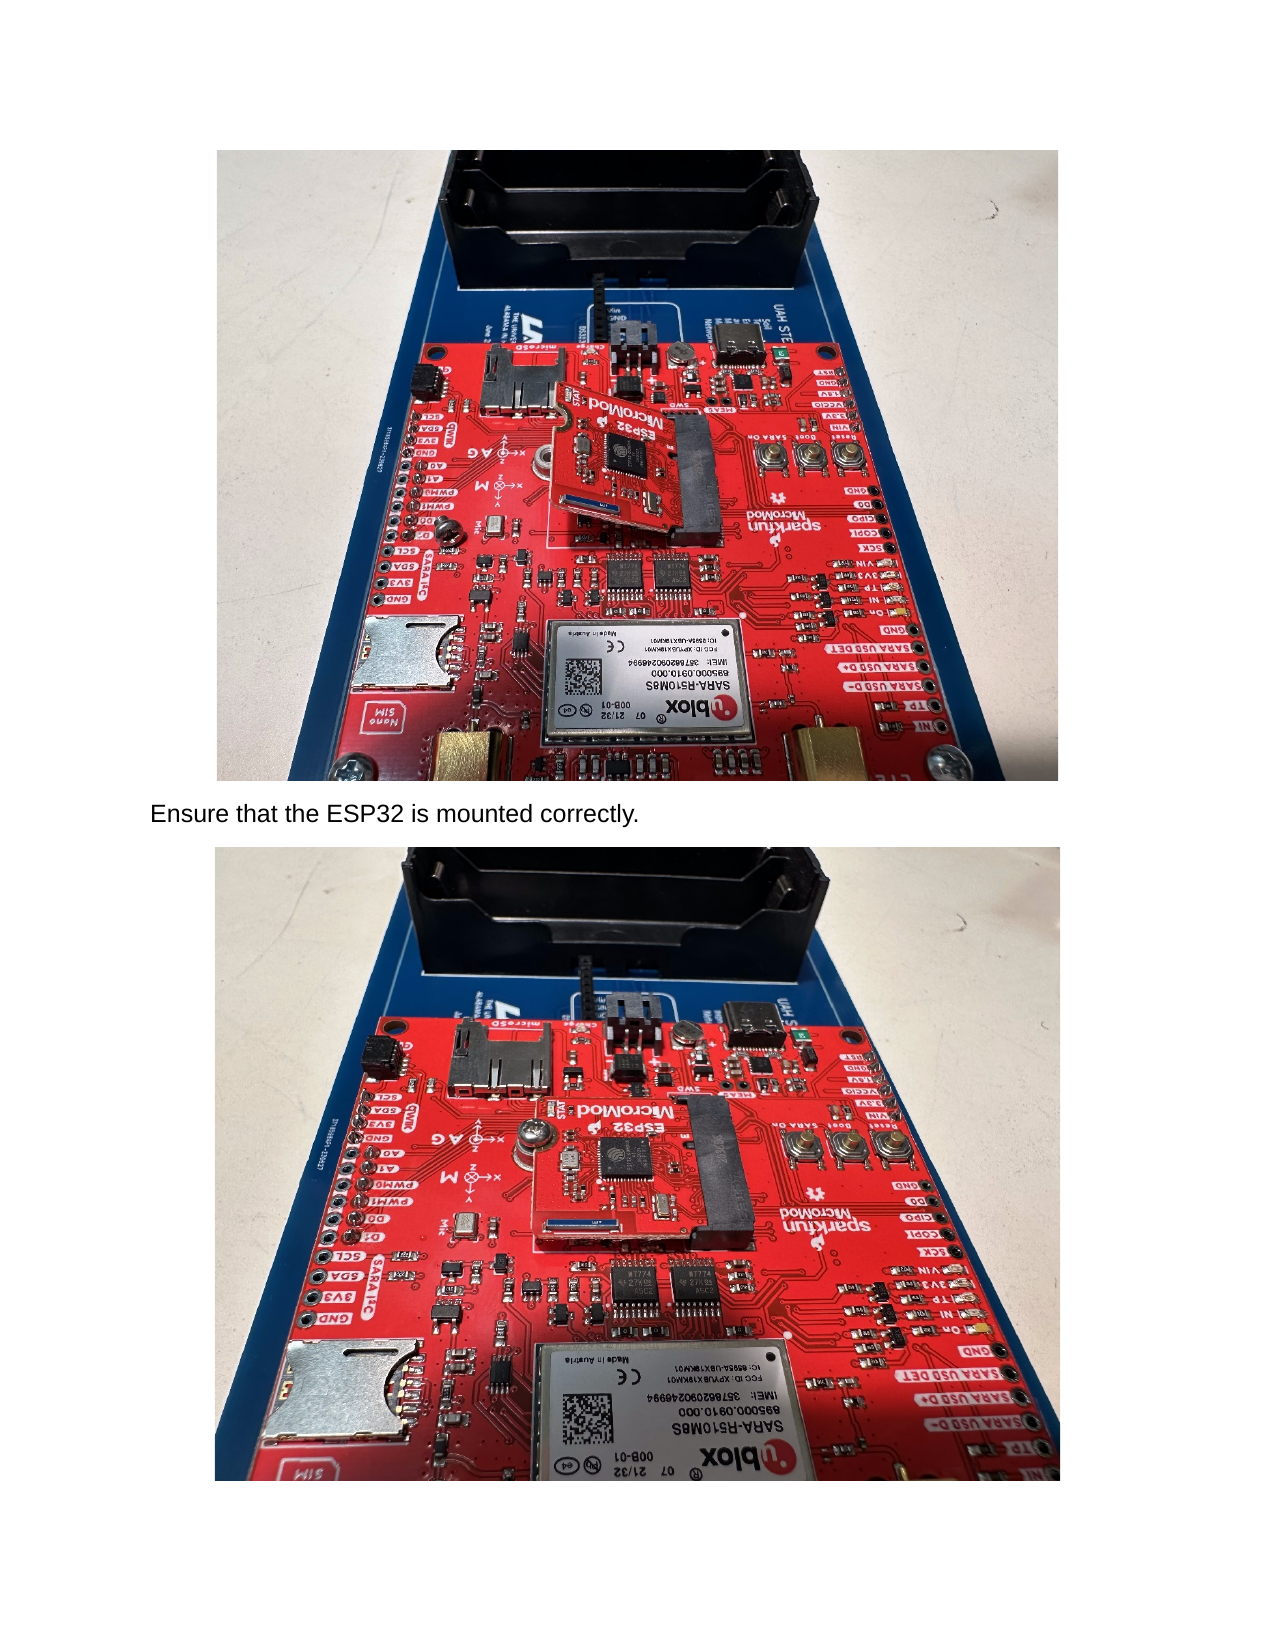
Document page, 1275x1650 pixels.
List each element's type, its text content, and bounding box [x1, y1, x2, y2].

picture [216, 150, 1059, 781]
picture [214, 847, 1061, 1481]
text Ensure that the ESP32 is mounted correctly. [150, 799, 1125, 828]
